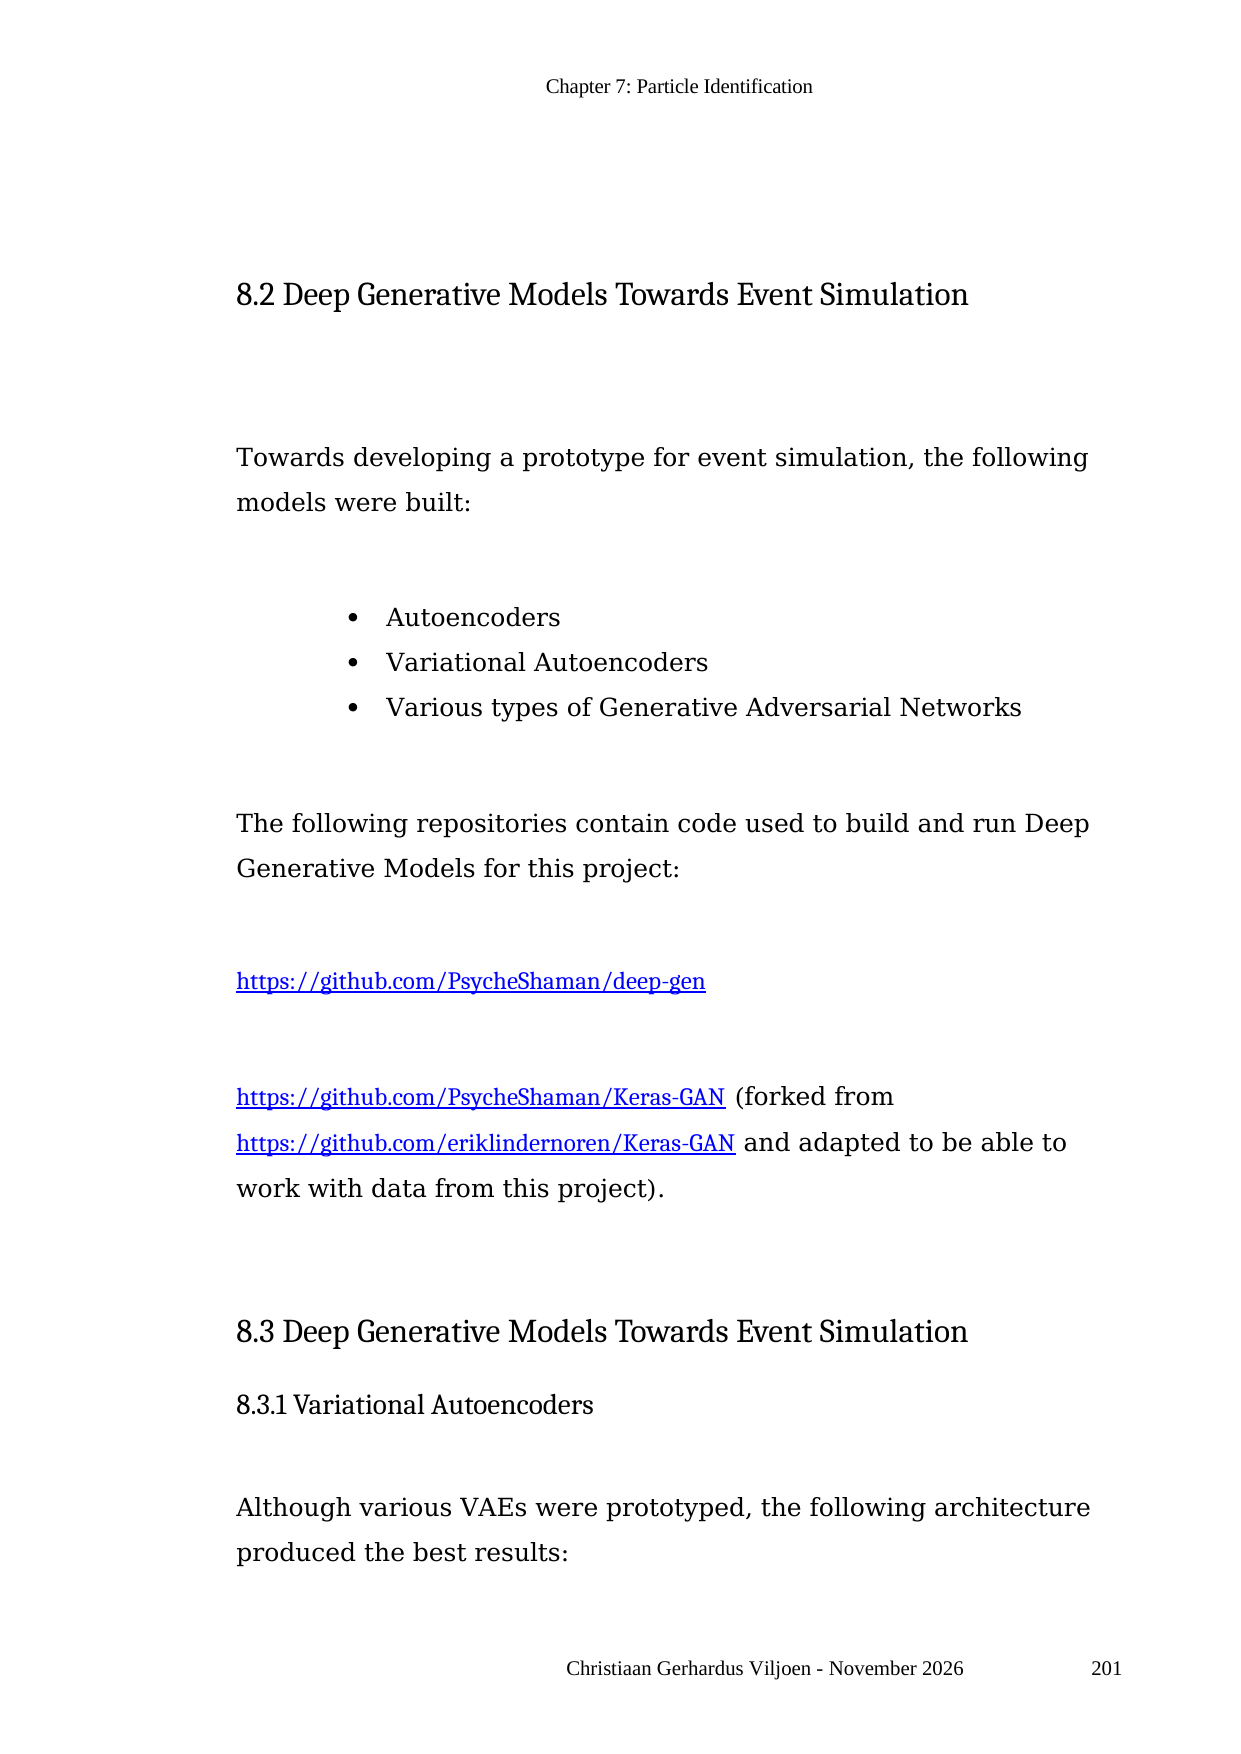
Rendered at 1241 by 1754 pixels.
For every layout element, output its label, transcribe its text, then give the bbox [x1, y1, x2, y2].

list Variational Autoencoders [349, 647, 1122, 677]
text Towards developing a prototype for event simulation, the following models were built: [236, 441, 1122, 516]
list Autoencoders [349, 601, 1122, 631]
subtitle Deep Generative Models Towards Event Simulation [236, 275, 1122, 314]
text https://github.com/PsycheShaman/Keras-GAN (forked from https://github.com/eriklindernoren/Keras-GAN and adapted to be able to work with data from this project). [236, 1080, 1122, 1202]
subtitle Variational Autoencoders [236, 1388, 1122, 1422]
subtitle Deep Generative Models Towards Event Simulation [236, 1312, 1122, 1351]
text https://github.com/PsycheShaman/deep-gen [236, 967, 1122, 996]
list Various types of Generative Adversarial Networks [349, 692, 1122, 722]
text The following repositories contain code used to build and run Deep Generative Models for this project: [236, 807, 1122, 882]
text Although various VAEs were prototyped, the following architecture produced the best results: [236, 1492, 1122, 1567]
